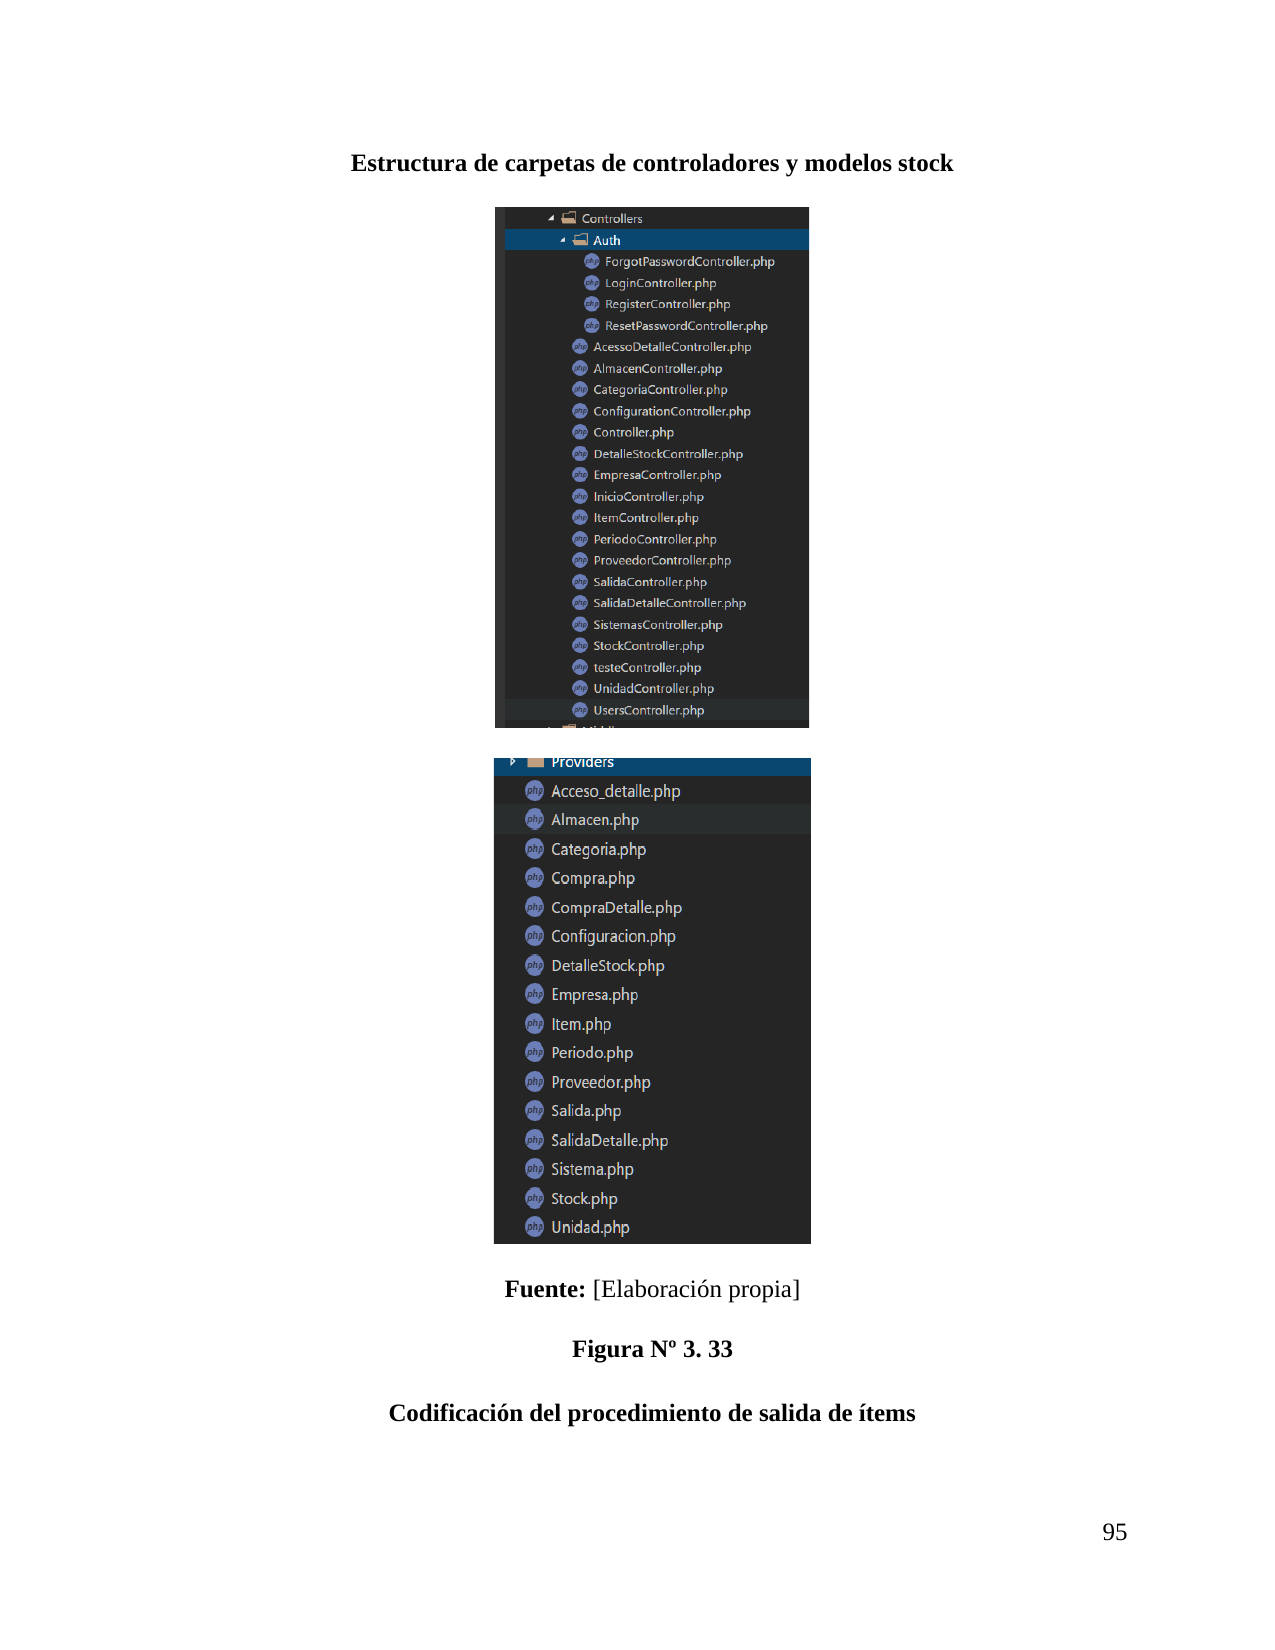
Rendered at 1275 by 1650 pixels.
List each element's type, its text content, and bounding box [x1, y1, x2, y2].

text Fuente: [Elaboración propia] [177, 1274, 1127, 1303]
picture [493, 758, 811, 1244]
text Figura Nº 3. 33 [177, 1334, 1127, 1363]
text Estructura de carpetas de controladores y modelos stock [177, 148, 1127, 176]
picture [495, 207, 810, 728]
text Codificación del procedimiento de salida de ítems [177, 1398, 1127, 1427]
